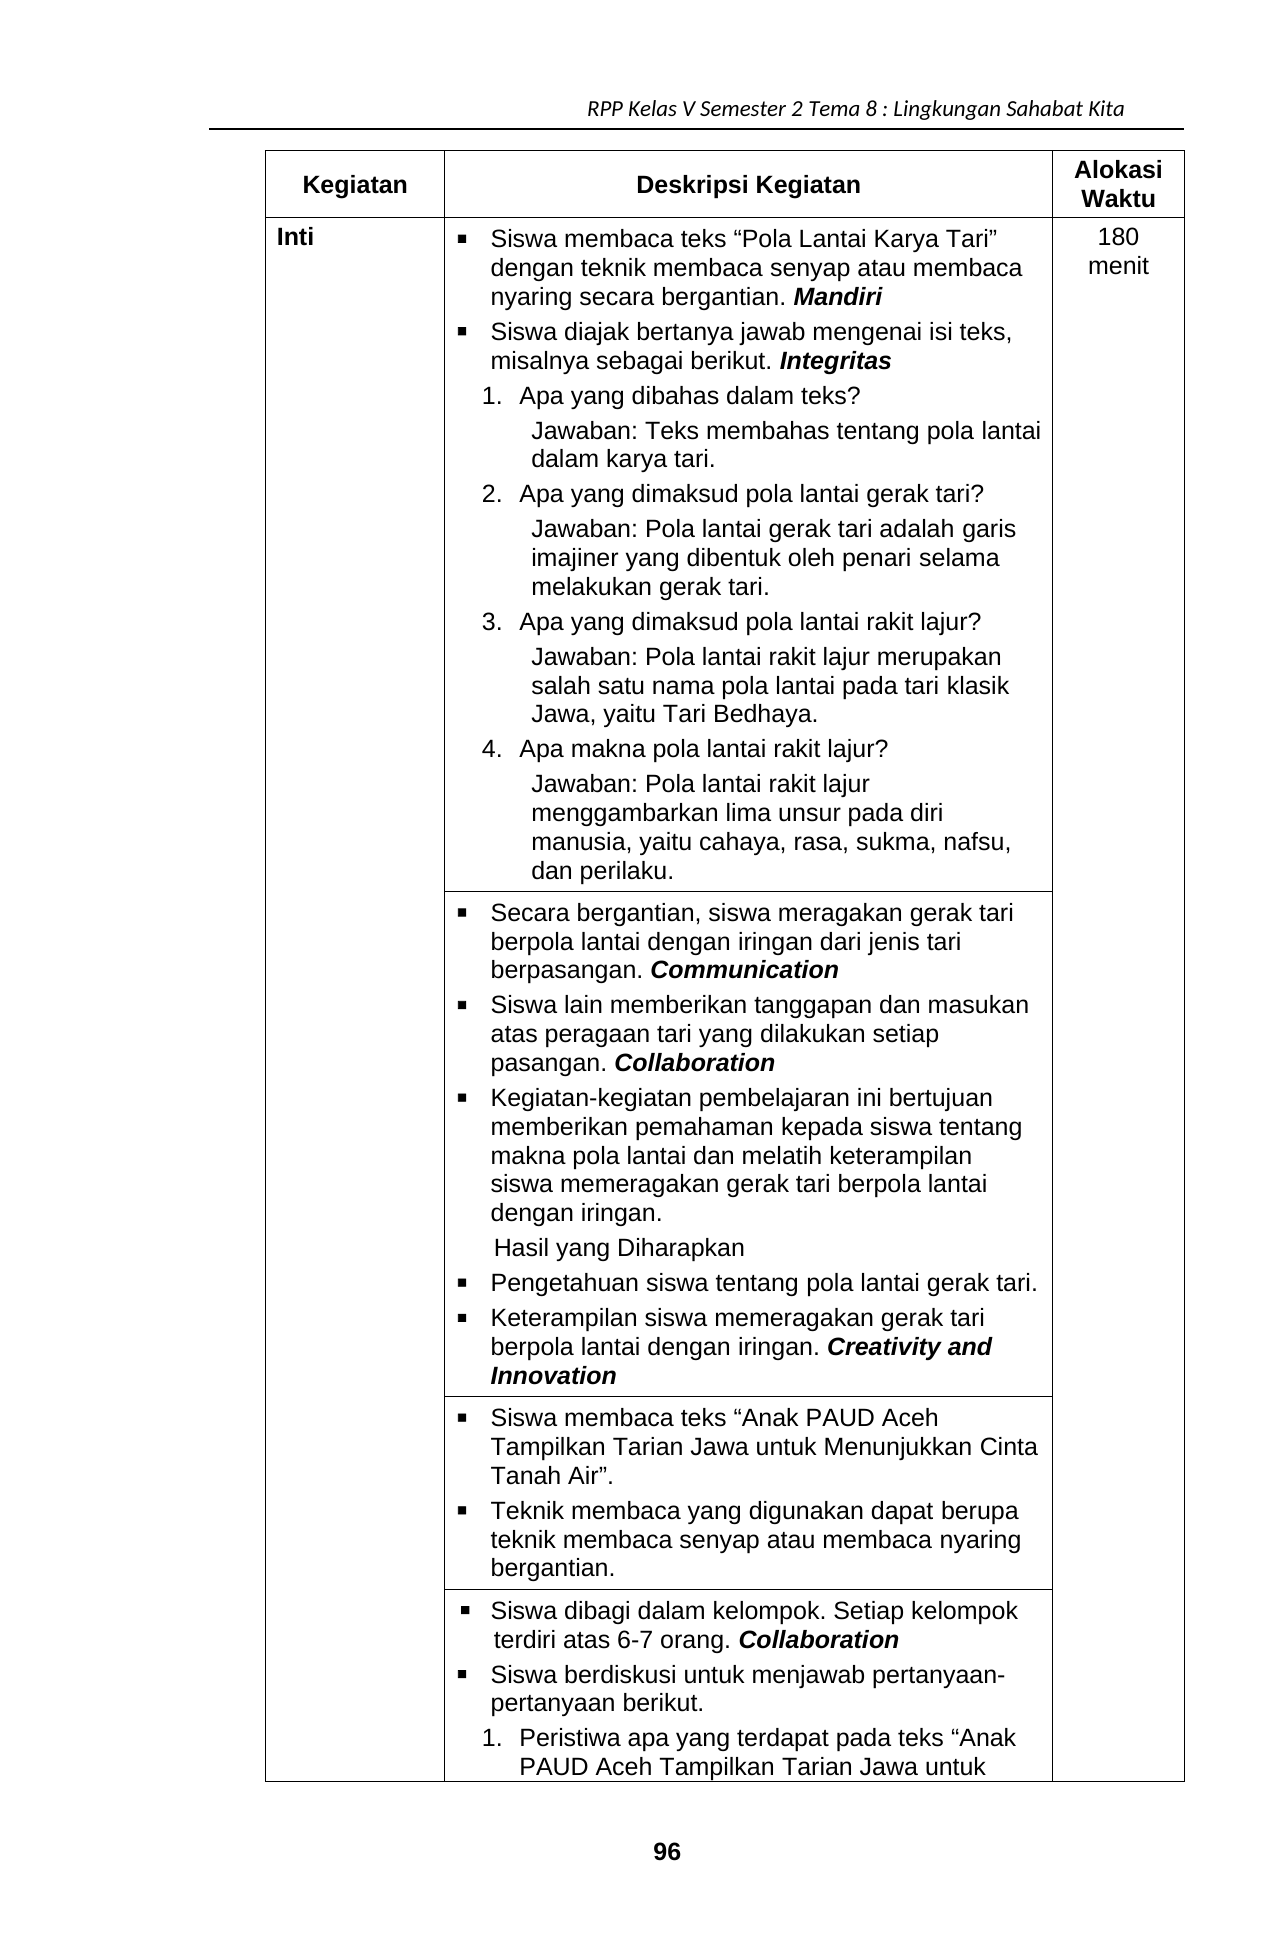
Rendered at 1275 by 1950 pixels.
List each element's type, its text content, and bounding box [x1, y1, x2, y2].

table_cell Siswa membaca teks “Anak PAUD Aceh Tampilkan Tarian Jawa untuk Menunjukkan Cinta Tanah Air”. Teknik membaca yang digunakan dapat berupa teknik membaca senyap atau membaca nyaring bergantian. [445, 1397, 1052, 1588]
table_cell Inti [266, 218, 444, 1781]
table_cell Secara bergantian, siswa meragakan gerak tari berpola lantai dengan iringan dari jenis tari berpasangan. Communication Siswa lain memberikan tanggapan dan masukan atas peragaan tari yang dilakukan setiap pasangan. Collaboration Kegiatan-kegiatan pembelajaran ini bertujuan memberikan pemahaman kepada siswa tentang makna pola lantai dan melatih keterampilan siswa memeragakan gerak tari berpola lantai dengan iringan. Hasil yang Diharapkan Pengetahuan siswa tentang pola lantai gerak tari. Keterampilan siswa memeragakan gerak tari berpola lantai dengan iringan. Creativity and Innovation [445, 892, 1052, 1396]
table_cell 180 menit [1053, 218, 1184, 1781]
table_header Deskripsi Kegiatan [445, 151, 1052, 217]
table_header Kegiatan [266, 151, 444, 217]
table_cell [445, 1590, 1052, 1781]
table_header Alokasi Waktu [1053, 151, 1184, 217]
table_cell Siswa membaca teks “Pola Lantai Karya Tari” dengan teknik membaca senyap atau membaca nyaring secara bergantian. Mandiri Siswa diajak bertanya jawab mengenai isi teks, misalnya sebagai berikut. Integritas Apa yang dibahas dalam teks? Jawaban: Teks membahas tentang pola lantai dalam karya tari. Apa yang dimaksud pola lantai gerak tari? Jawaban: Pola lantai gerak tari adalah garis imajiner yang dibentuk oleh penari selama melakukan gerak tari. Apa yang dimaksud pola lantai rakit lajur? Jawaban: Pola lantai rakit lajur merupakan salah satu nama pola lantai pada tari klasik Jawa, yaitu Tari Bedhaya. Apa makna pola lantai rakit lajur? Jawaban: Pola lantai rakit lajur menggambarkan lima unsur pada diri manusia, yaitu cahaya, rasa, sukma, nafsu, dan perilaku. [445, 218, 1052, 891]
